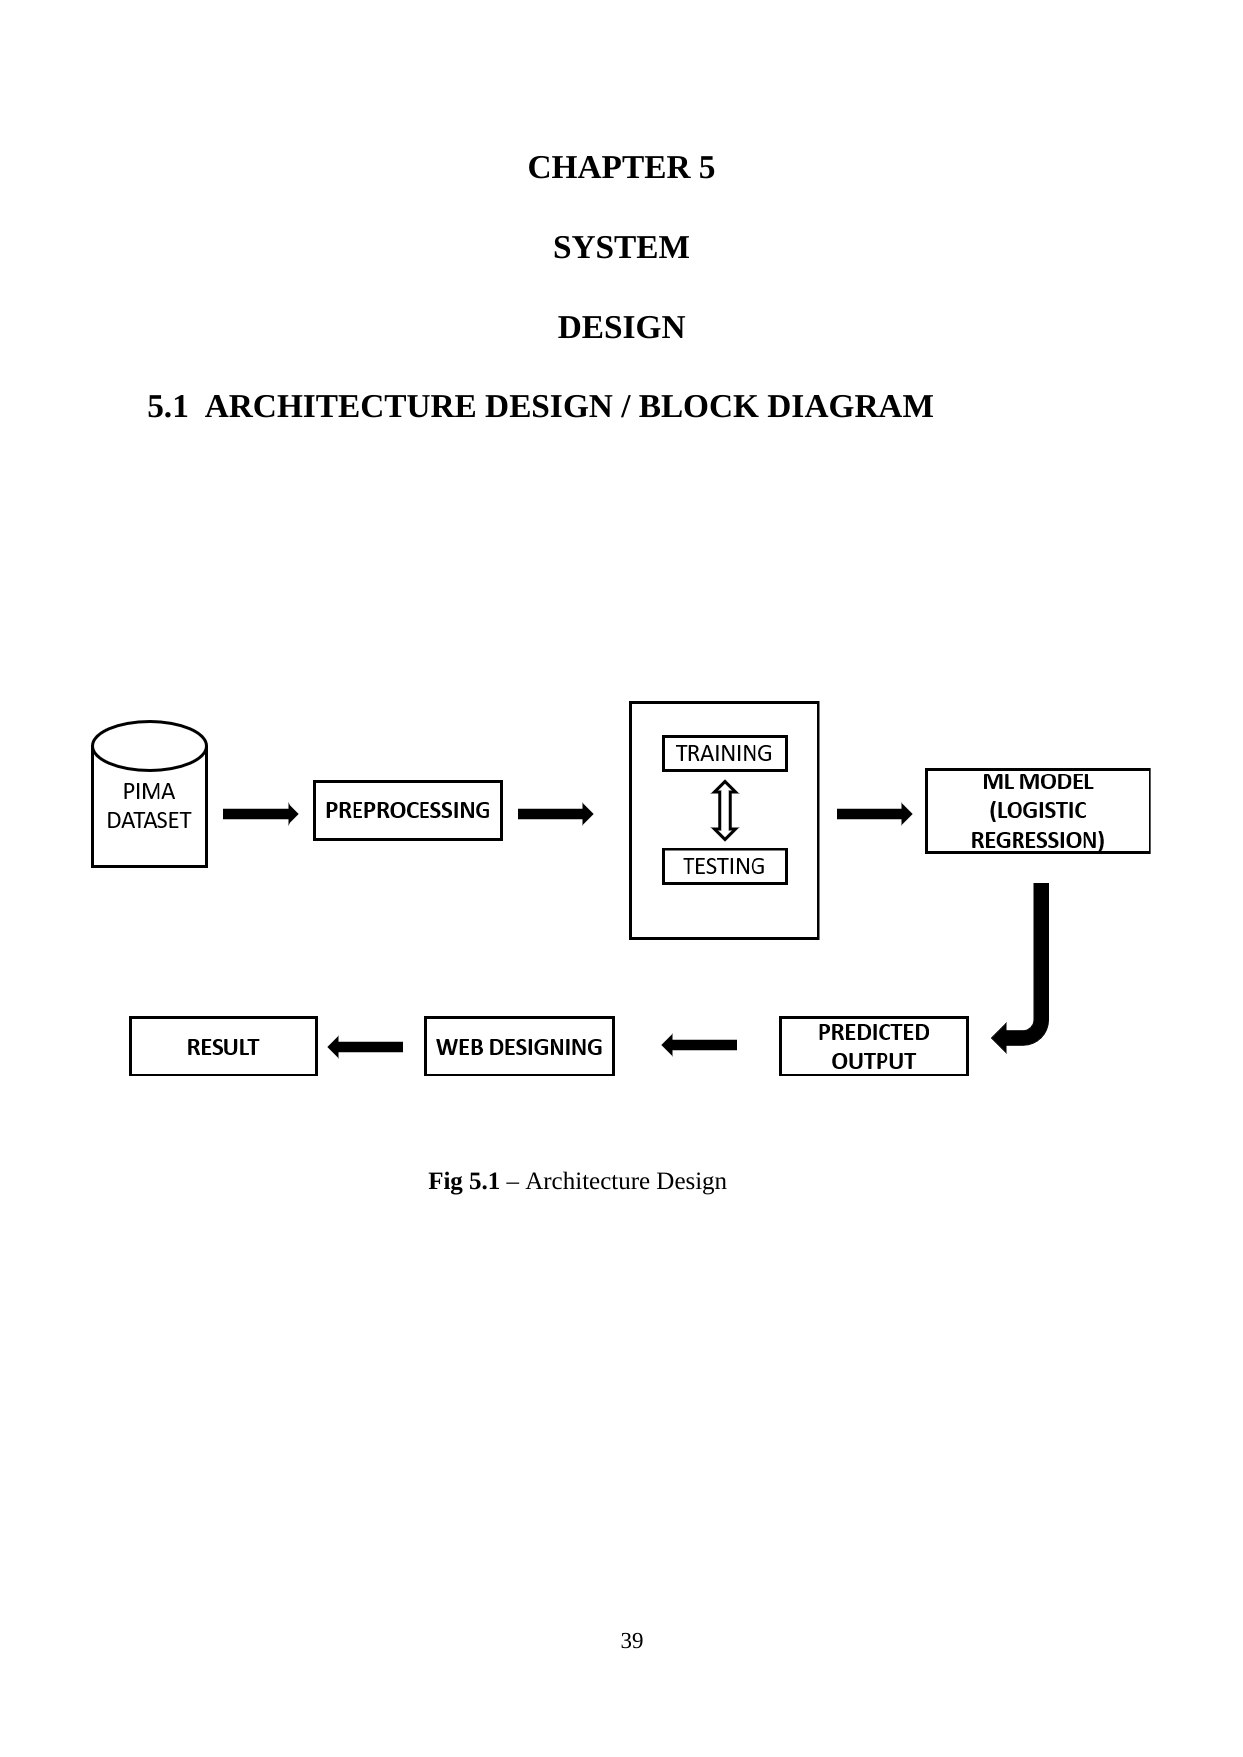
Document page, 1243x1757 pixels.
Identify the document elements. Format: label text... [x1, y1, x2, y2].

text CHAPTER 5 SYSTEM DESIGN [485, 148, 758, 345]
text Fig 5.1 – Architecture Design [428, 1166, 1205, 1195]
list ARCHITECTURE DESIGN / BLOCK DIAGRAM [147, 387, 1205, 425]
picture [91, 701, 1151, 1076]
